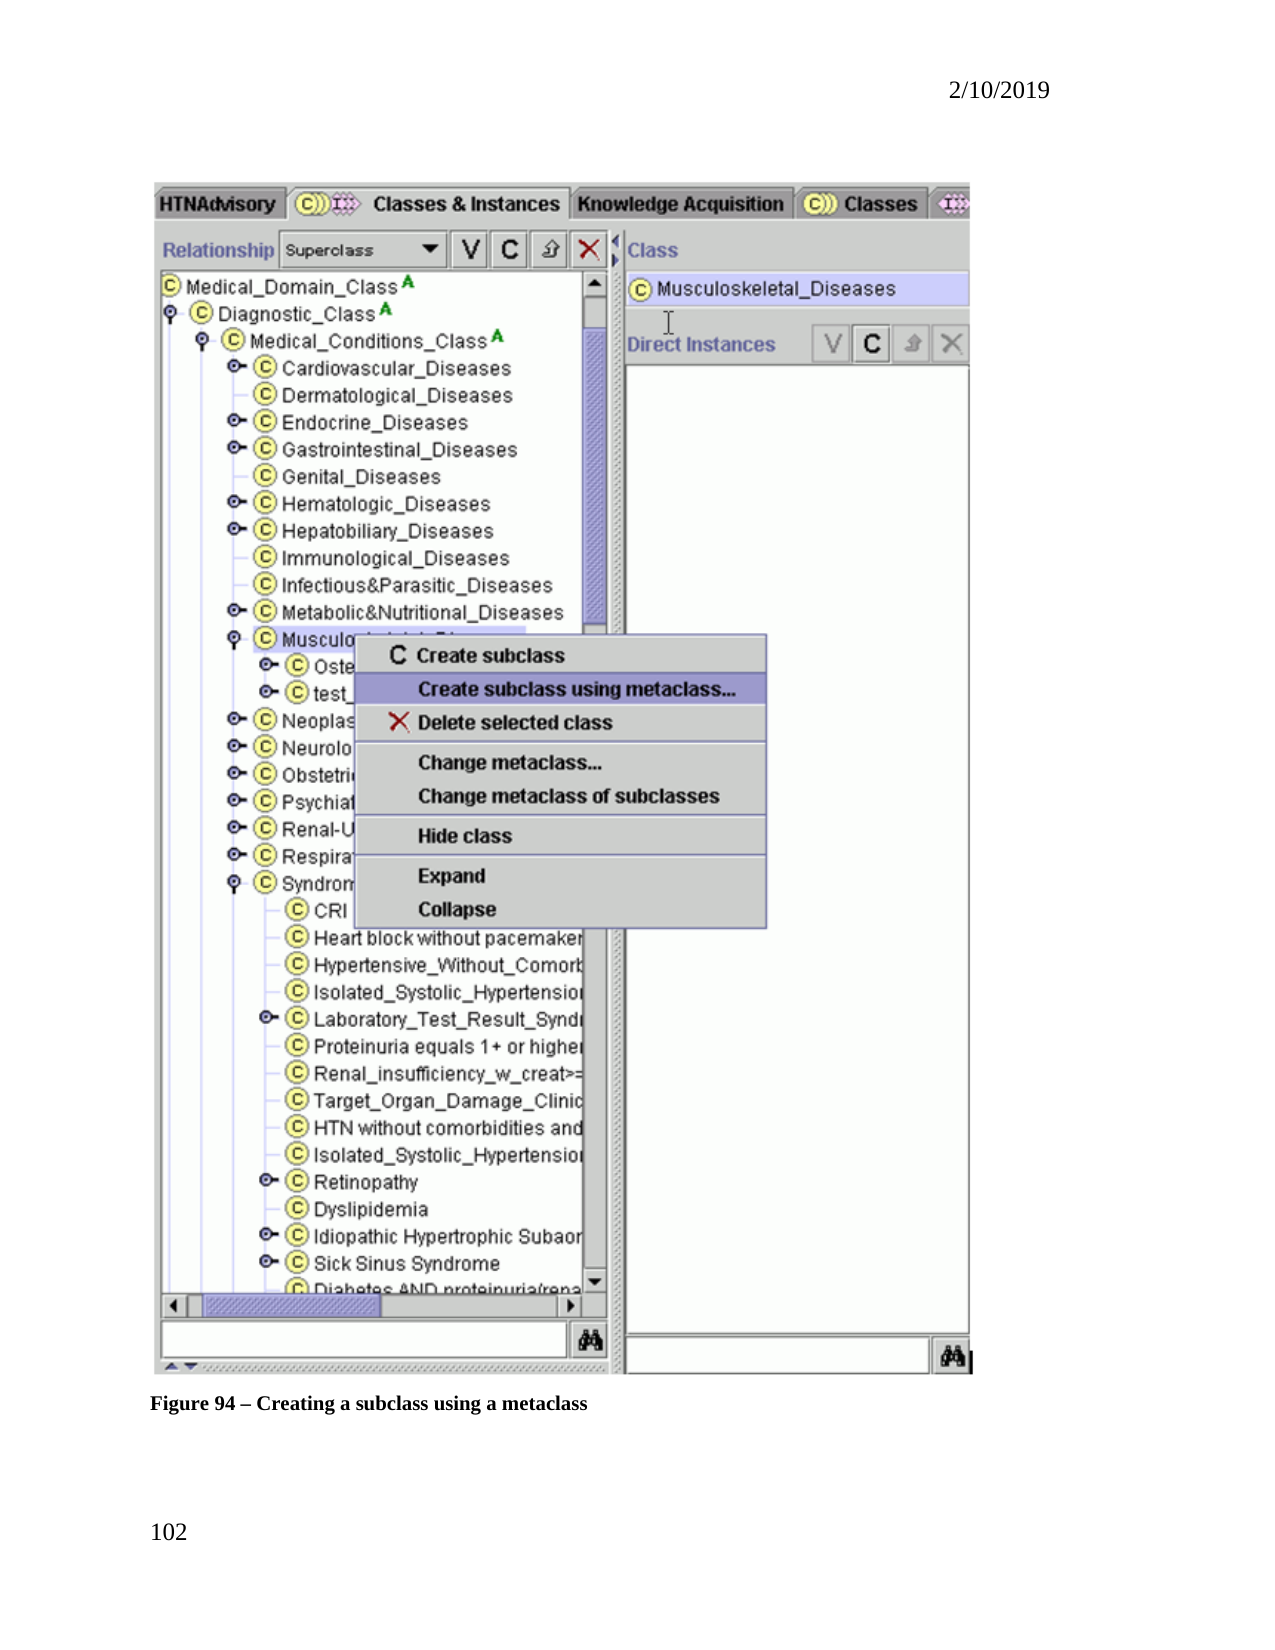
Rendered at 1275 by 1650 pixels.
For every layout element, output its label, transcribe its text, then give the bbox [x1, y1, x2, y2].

picture [150, 178, 976, 1379]
